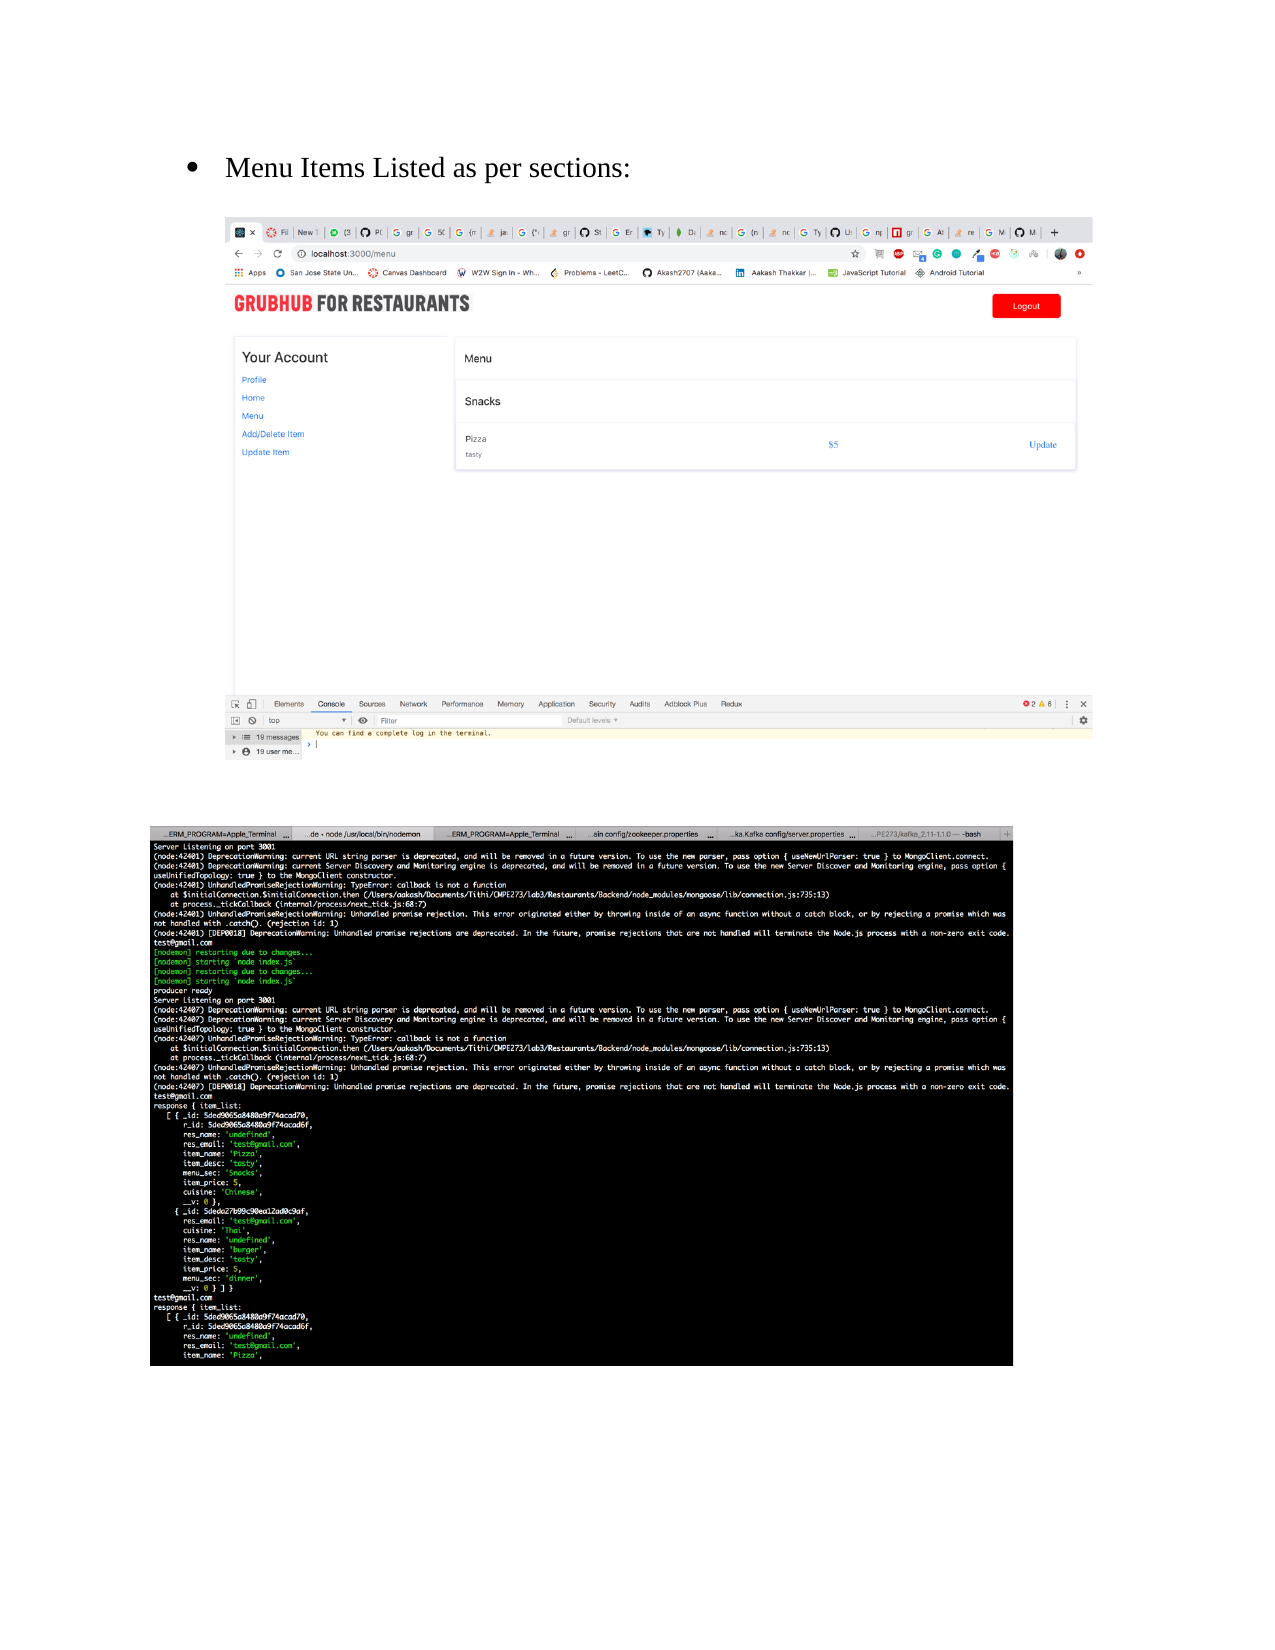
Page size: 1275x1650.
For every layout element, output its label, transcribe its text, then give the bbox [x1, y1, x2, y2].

list Menu Items Listed as per sections: [187, 150, 1125, 184]
picture [150, 826, 1014, 1366]
picture [225, 217, 1093, 760]
